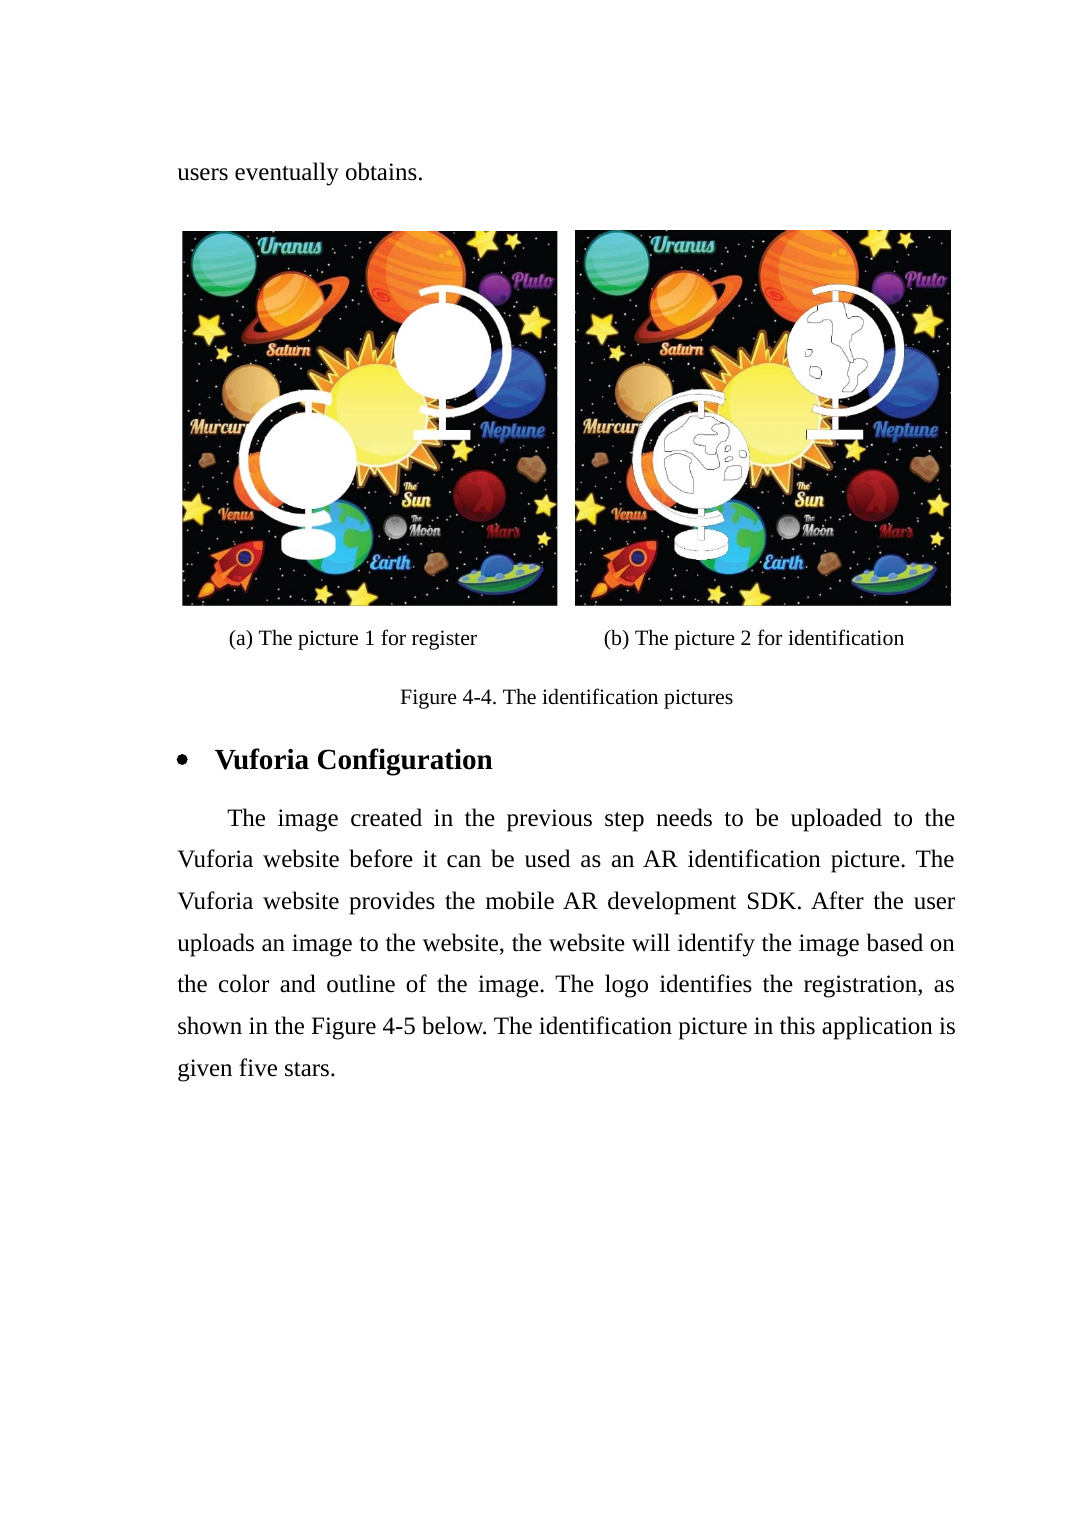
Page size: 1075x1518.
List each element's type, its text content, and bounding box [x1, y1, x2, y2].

list Vuforia Configuration [177, 742, 956, 776]
picture [182, 231, 558, 606]
text Figure 4-4. The identification pictures [177, 684, 956, 709]
picture [575, 230, 951, 606]
text The image created in the previous step needs to be uploaded to the Vuforia website before it can be used as an AR identification picture. The Vuforia website provides the mobile AR development SDK. After the user uploads an image to the website, the website will identify the image based on the color and outline of the image. The logo identifies the registration, as shown in the Figure 4-5 below. The identification picture in this application is given five stars. [177, 793, 956, 1084]
text (a) The picture 1 for register (b) The picture 2 for identification [177, 625, 956, 650]
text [177, 147, 956, 189]
